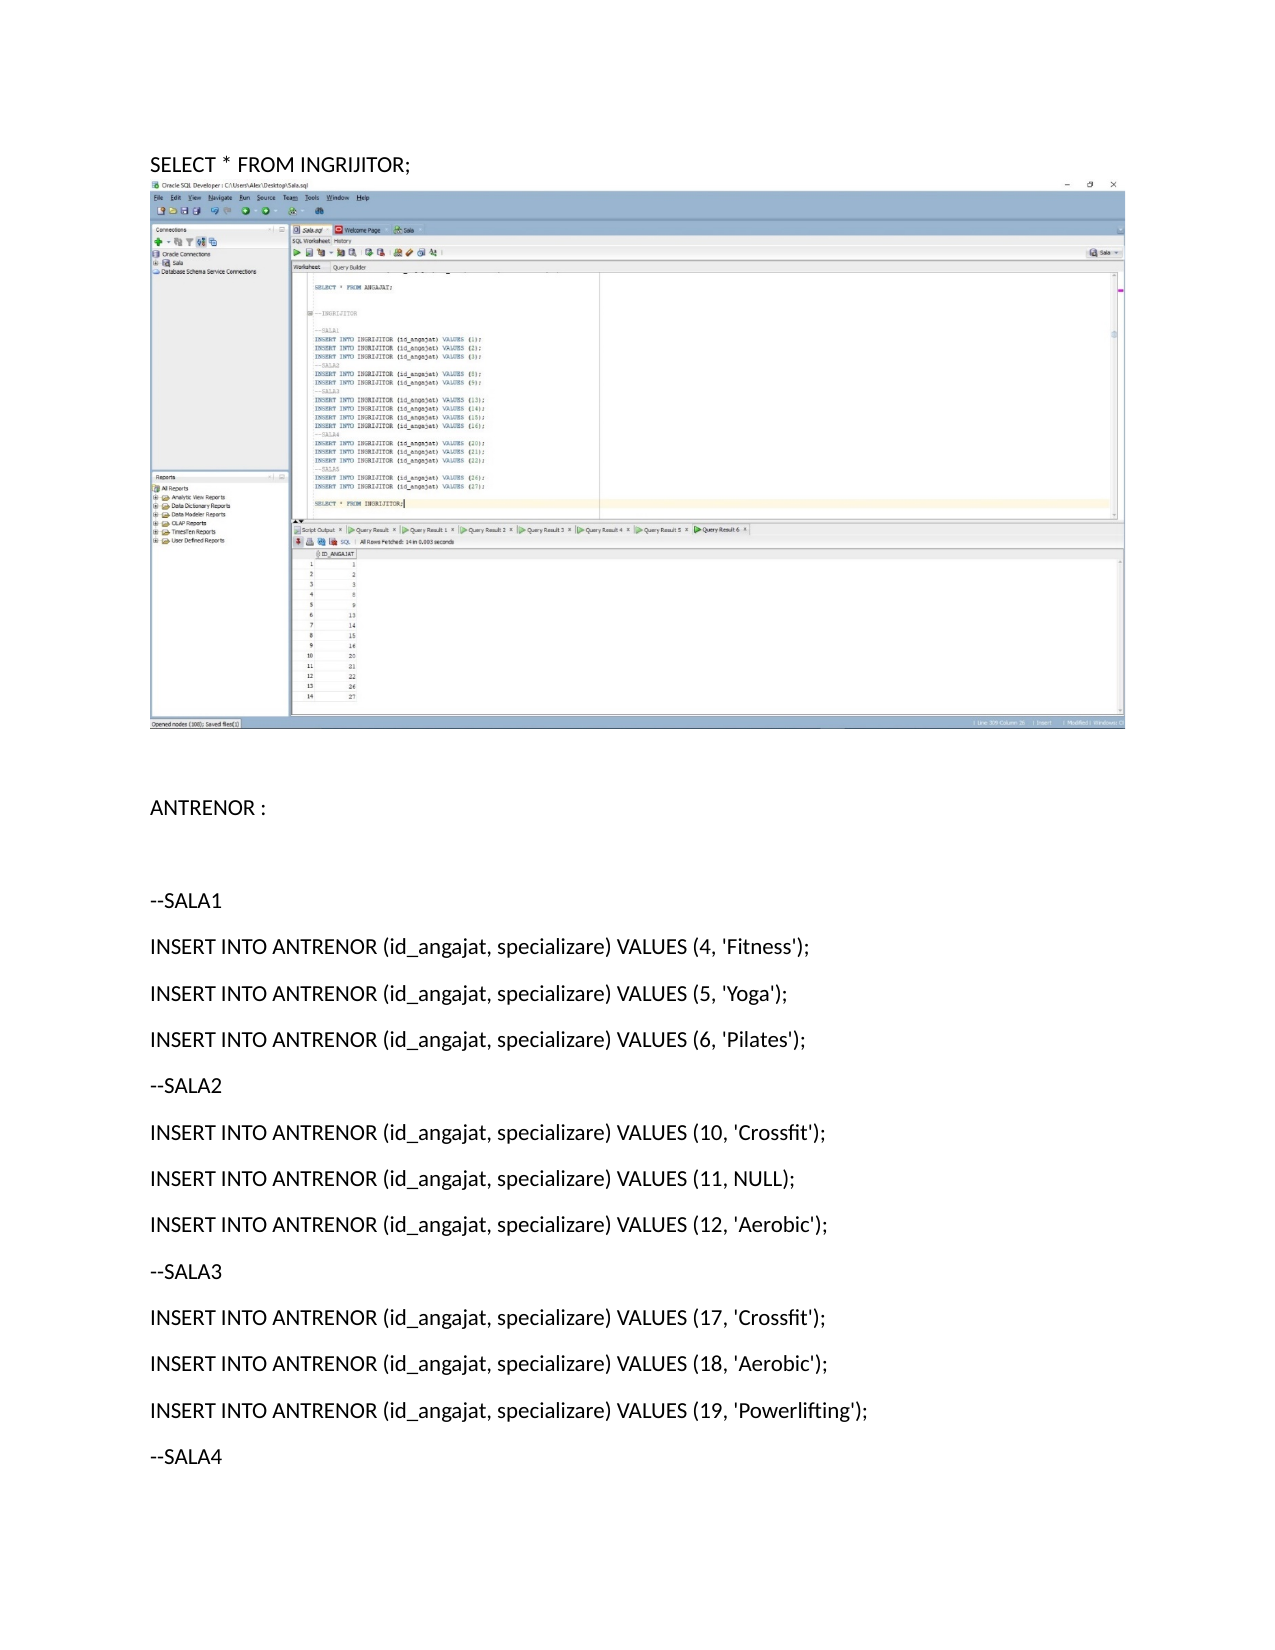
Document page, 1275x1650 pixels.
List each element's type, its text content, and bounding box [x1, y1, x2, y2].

text INSERT INTO ANTRENOR (id_angajat, specializare) VALUES (18, 'Aerobic'); [150, 1349, 1125, 1378]
text INSERT INTO ANTRENOR (id_angajat, specializare) VALUES (17, 'Crossfit'); [150, 1303, 1125, 1331]
text INSERT INTO ANTRENOR (id_angajat, specializare) VALUES (12, 'Aerobic'); [150, 1211, 1125, 1238]
text --SALA2 [150, 1071, 1125, 1099]
text INSERT INTO ANTRENOR (id_angajat, specializare) VALUES (5, 'Yoga'); [150, 979, 1125, 1007]
text ANTRENOR : [150, 793, 1125, 821]
text INSERT INTO ANTRENOR (id_angajat, specializare) VALUES (6, 'Pilates'); [150, 1025, 1125, 1053]
text INSERT INTO ANTRENOR (id_angajat, specializare) VALUES (19, 'Powerlifting'); [150, 1396, 1125, 1424]
text INSERT INTO ANTRENOR (id_angajat, specializare) VALUES (10, 'Crossfit'); [150, 1118, 1125, 1146]
text --SALA4 [150, 1442, 1125, 1470]
text INSERT INTO ANTRENOR (id_angajat, specializare) VALUES (11, NULL); [150, 1164, 1125, 1192]
text SELECT * FROM INGRIJITOR; [150, 150, 1125, 179]
text --SALA1 [150, 886, 1125, 914]
picture [150, 179, 1125, 729]
text INSERT INTO ANTRENOR (id_angajat, specializare) VALUES (4, 'Fitness'); [150, 932, 1125, 960]
text --SALA3 [150, 1257, 1125, 1285]
